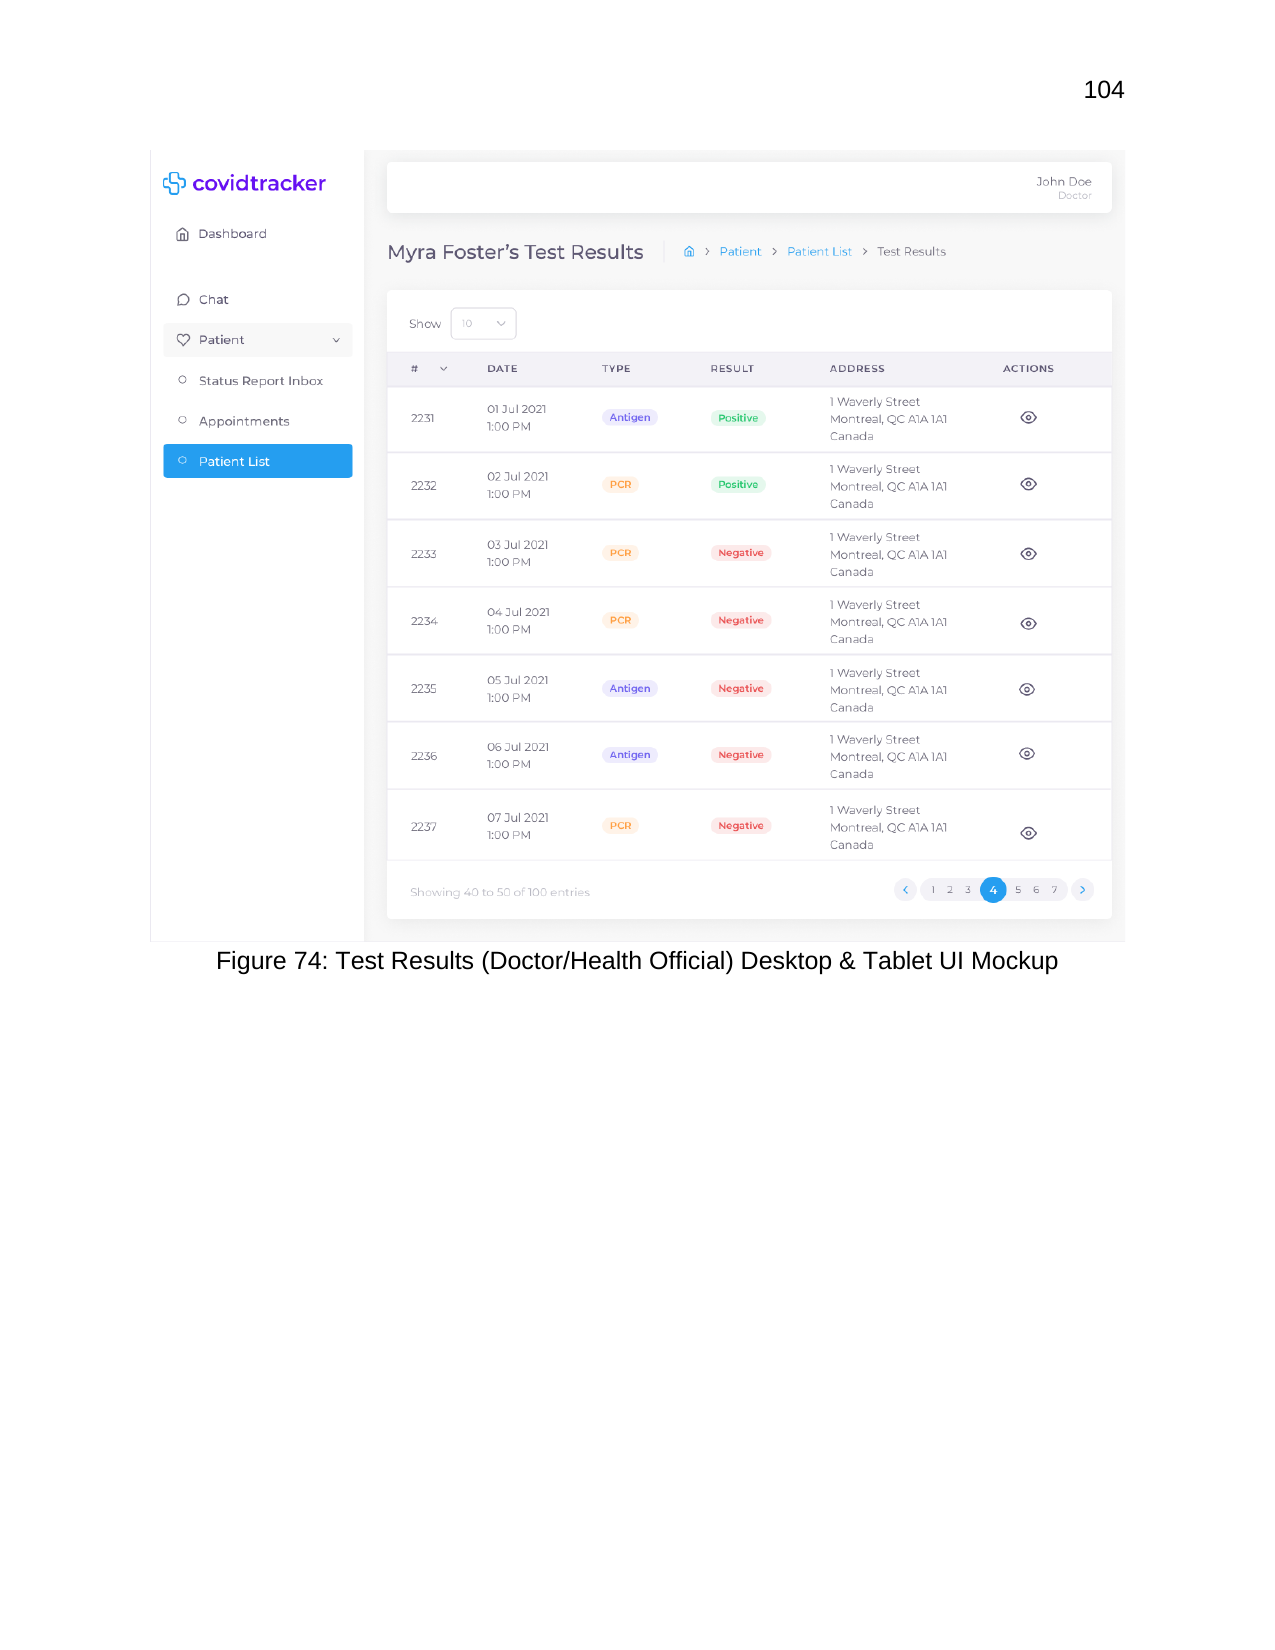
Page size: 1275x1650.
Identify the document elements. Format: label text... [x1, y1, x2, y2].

picture [150, 150, 1125, 942]
text Figure 74: Test Results (Doctor/Health Official) Desktop & Tablet UI Mockup [150, 946, 1125, 975]
